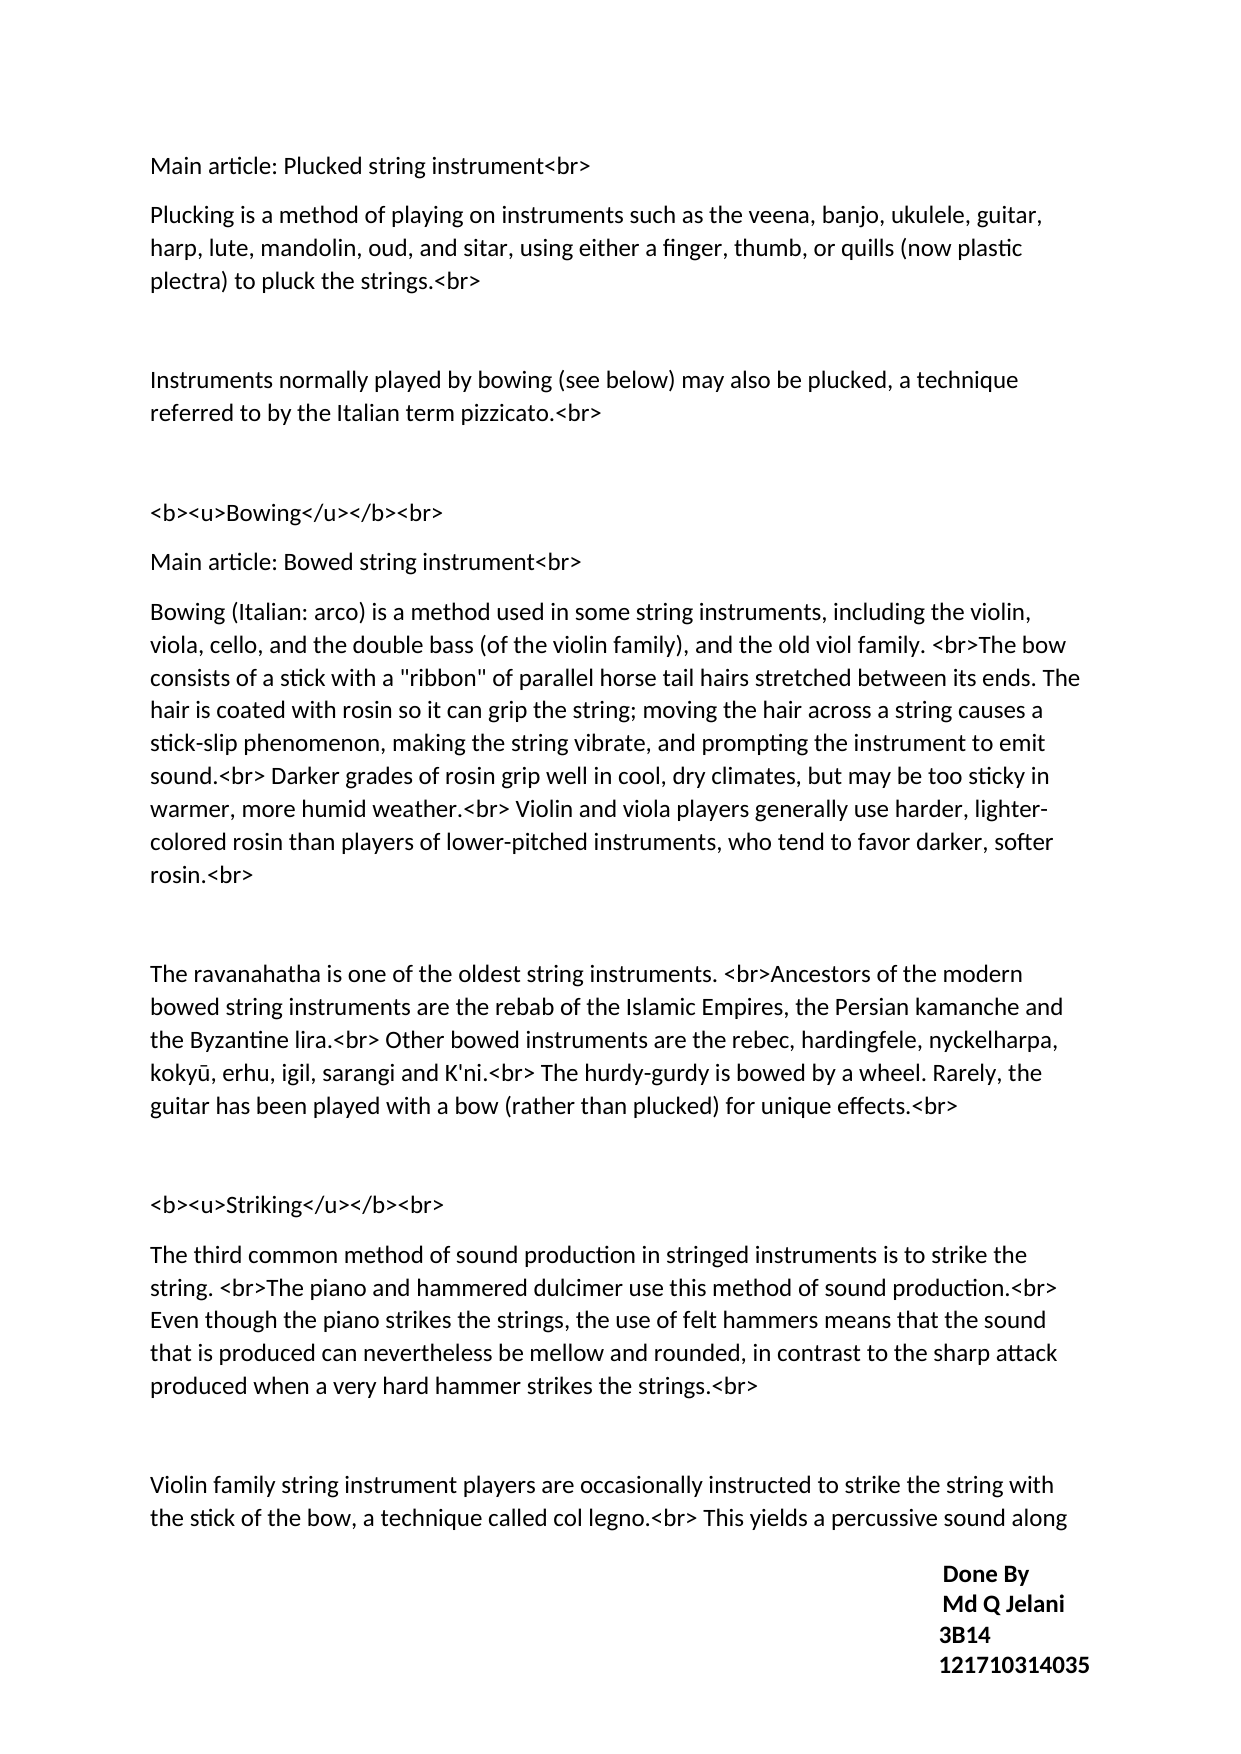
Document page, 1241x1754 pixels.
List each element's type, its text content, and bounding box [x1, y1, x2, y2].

text <b><u>Striking</u></b><br> [150, 1189, 1090, 1220]
text The third common method of sound production in stringed instruments is to strike the string. <br>The piano and hammered dulcimer use this method of sound production.<br> Even though the piano strikes the strings, the use of felt hammers means that the sound that is produced can nevertheless be mellow and rounded, in contrast to the sharp attack produced when a very hard hammer strikes the strings.<br> [150, 1239, 1090, 1401]
text Main article: Plucked string instrument<br> [150, 150, 1090, 181]
text The ravanahatha is one of the oldest string instruments. <br>Ancestors of the modern bowed string instruments are the rebab of the Islamic Empires, the Persian kamanche and the Byzantine lira.<br> Other bowed instruments are the rebec, hardingfele, nyckelharpa, kokyū, erhu, igil, sarangi and K'ni.<br> The hurdy-gurdy is bowed by a wheel. Rarely, the guitar has been played with a bow (rather than plucked) for unique effects.<br> [150, 958, 1090, 1121]
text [150, 1469, 1090, 1533]
text Instruments normally played by bowing (see below) may also be plucked, a technique referred to by the Italian term pizzicato.<br> [150, 364, 1090, 428]
text Bowing (Italian: arco) is a method used in some string instruments, including the violin, viola, cello, and the double bass (of the violin family), and the old viol family. <br>The bow consists of a stick with a "ribbon" of parallel horse tail hairs stretched between its ends. The hair is coated with rosin so it can grip the string; moving the hair across a string causes a stick-slip phenomenon, making the string vibrate, and prompting the instrument to emit sound.<br> Darker grades of rosin grip well in cool, dry climates, but may be too sticky in warmer, more humid weather.<br> Violin and viola players generally use harder, lighter-colored rosin than players of lower-pitched instruments, who tend to favor darker, softer rosin.<br> [150, 596, 1090, 890]
text <b><u>Bowing</u></b><br> [150, 497, 1090, 527]
text Plucking is a method of playing on instruments such as the veena, banjo, ukulele, guitar, harp, lute, mandolin, oud, and sitar, using either a finger, thumb, or quills (now plastic plectra) to pluck the strings.<br> [150, 199, 1090, 296]
text Main article: Bowed string instrument<br> [150, 546, 1090, 577]
